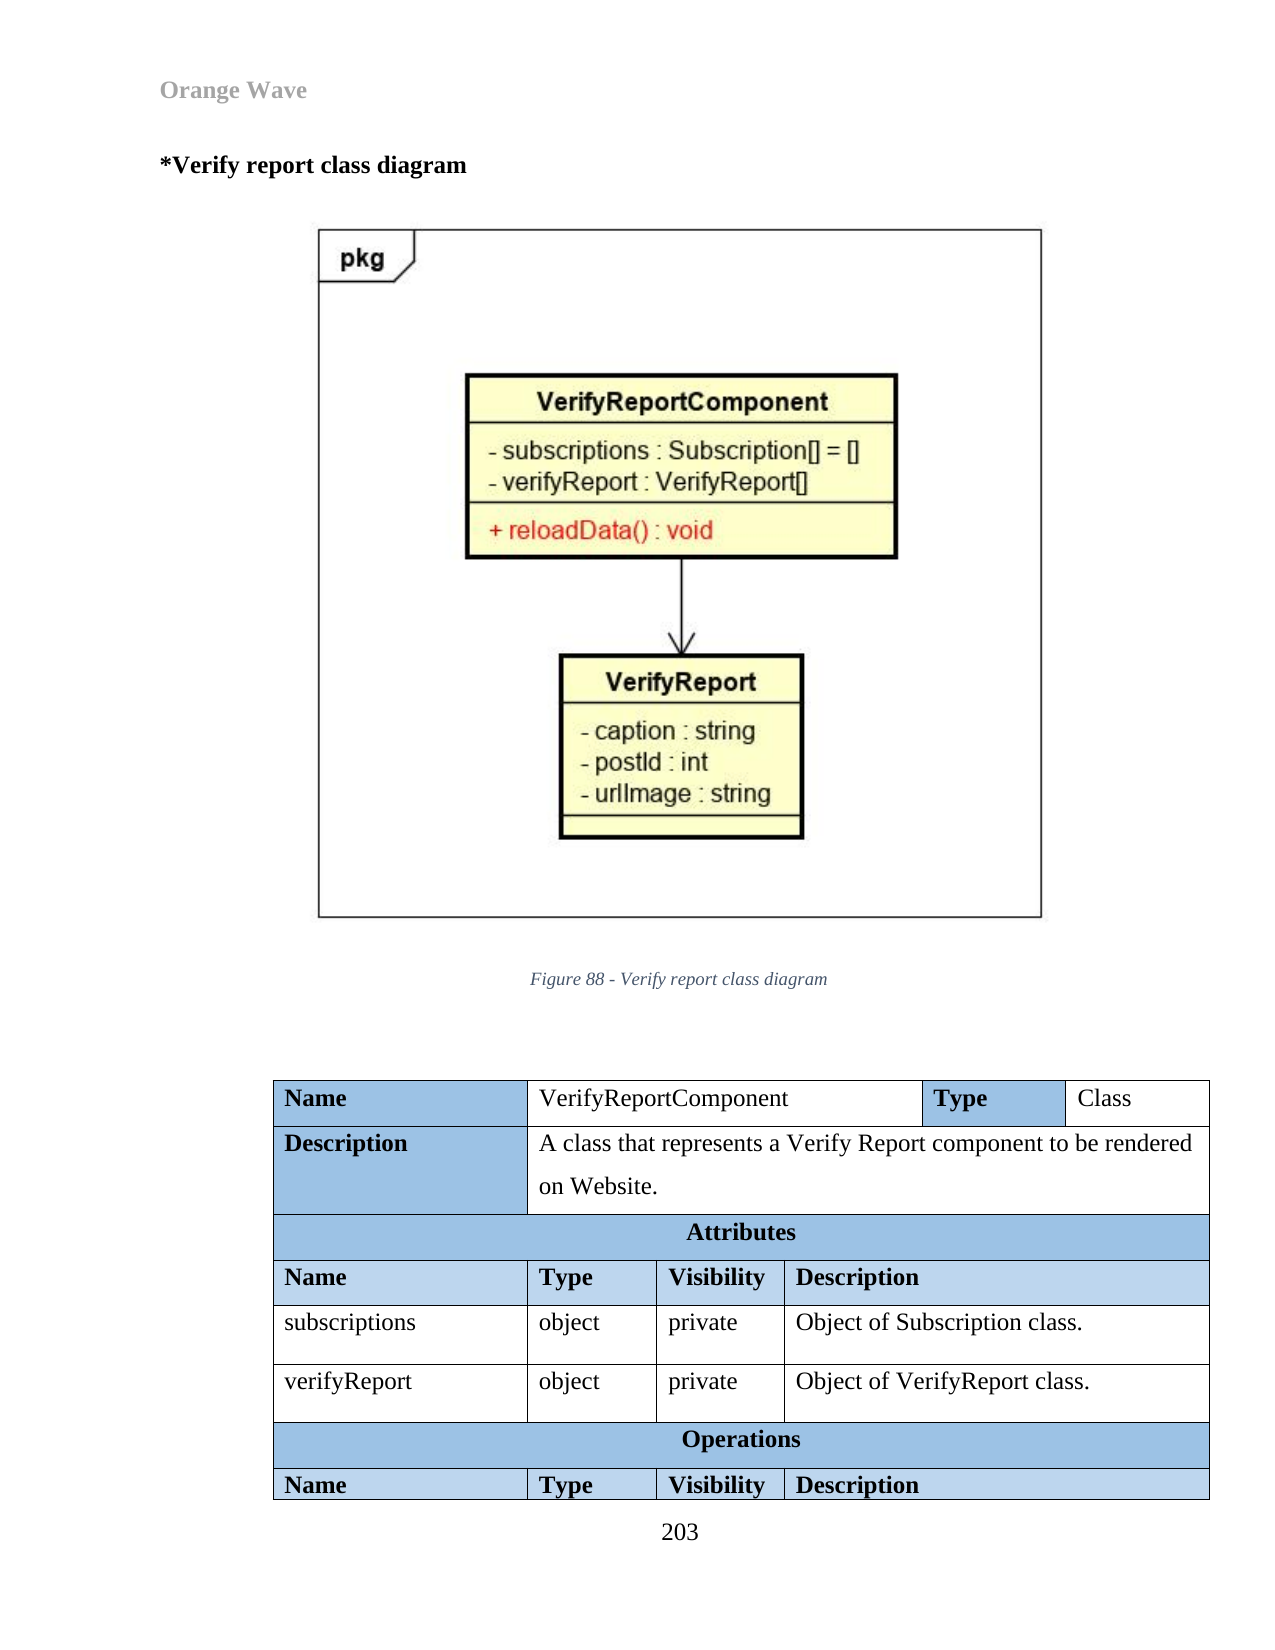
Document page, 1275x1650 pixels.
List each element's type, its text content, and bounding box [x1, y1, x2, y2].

text *Verify report class diagram [159, 150, 1200, 179]
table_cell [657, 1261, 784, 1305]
picture [298, 209, 1061, 937]
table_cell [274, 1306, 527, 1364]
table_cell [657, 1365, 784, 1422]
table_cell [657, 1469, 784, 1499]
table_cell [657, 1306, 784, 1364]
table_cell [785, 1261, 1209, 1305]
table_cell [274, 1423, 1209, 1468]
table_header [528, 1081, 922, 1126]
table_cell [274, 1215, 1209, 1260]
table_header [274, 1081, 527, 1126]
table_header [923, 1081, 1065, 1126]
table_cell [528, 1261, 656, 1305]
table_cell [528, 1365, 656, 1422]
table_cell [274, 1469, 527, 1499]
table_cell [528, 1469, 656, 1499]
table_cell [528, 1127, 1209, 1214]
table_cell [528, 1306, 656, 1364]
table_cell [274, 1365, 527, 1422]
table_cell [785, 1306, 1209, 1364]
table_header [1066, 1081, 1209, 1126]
text Figure 88 - Verify report class diagram [159, 967, 1200, 989]
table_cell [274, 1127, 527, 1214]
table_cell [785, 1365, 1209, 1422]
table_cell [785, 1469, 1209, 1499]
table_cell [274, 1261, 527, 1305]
